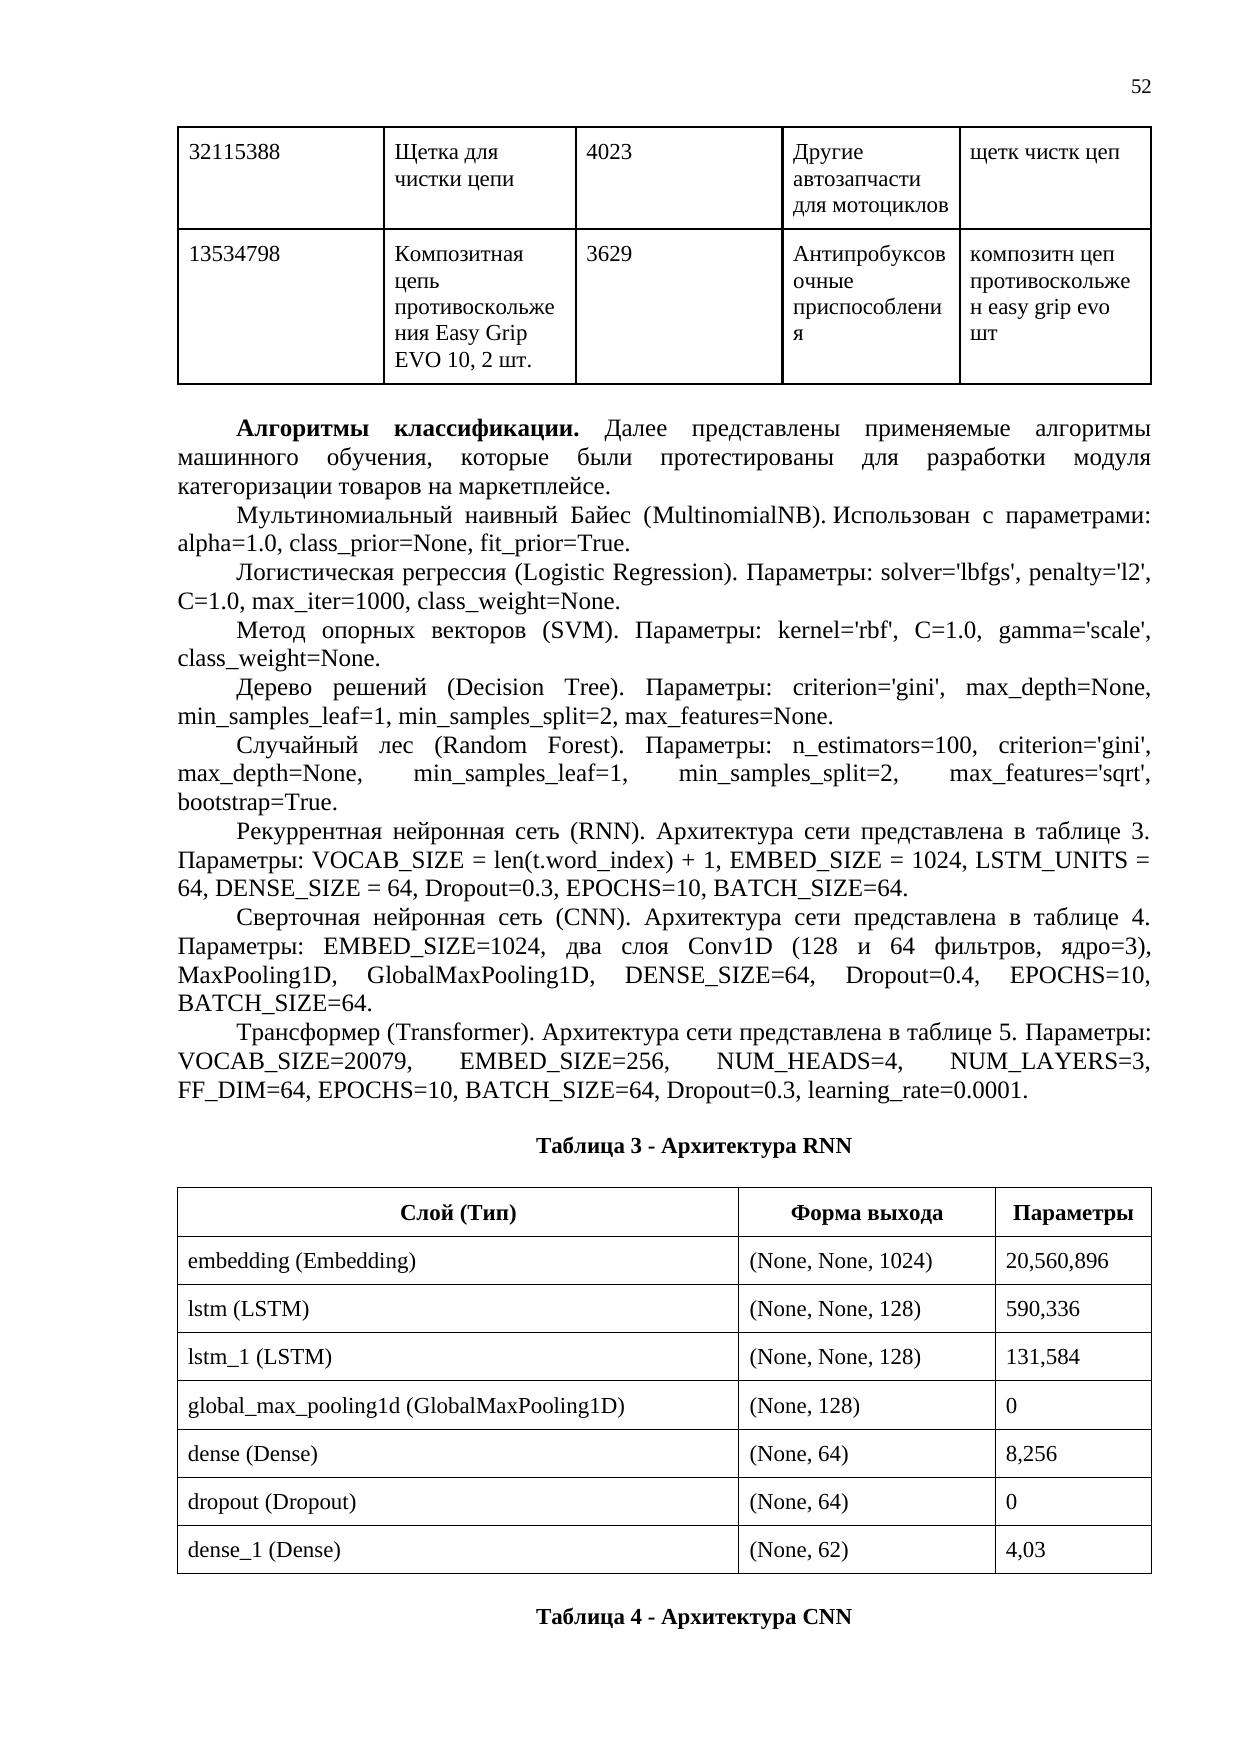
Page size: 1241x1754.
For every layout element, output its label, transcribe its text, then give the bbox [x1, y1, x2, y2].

table_cell Другие автозапчасти для мотоциклов [784, 128, 959, 228]
text Случайный лес (Random Forest). Параметры: n_estimators=100, criterion='gini', max_depth=None, min_samples_leaf=1, min_samples_split=2, max_features='sqrt', bootstrap=True. [177, 730, 1152, 816]
table_cell 20,560,896 [996, 1237, 1151, 1284]
text Мультиномиальный наивный Байес (MultinomialNB). Использован с параметрами: alpha=1.0, class_prior=None, fit_prior=True. [177, 500, 1152, 557]
table_cell Щетка для чистки цепи [385, 128, 575, 228]
table_cell 32115388 [179, 128, 383, 228]
table_cell embedding (Embedding) [178, 1237, 738, 1284]
table_cell 4023 [577, 128, 781, 228]
text Таблица 3 - Архитектура RNN [177, 1132, 1152, 1158]
table_cell (None, None, 128) [739, 1285, 995, 1332]
text Дерево решений (Decision Tree). Параметры: criterion='gini', max_depth=None, min_samples_leaf=1, min_samples_split=2, max_features=None. [177, 672, 1152, 730]
table_cell dense_1 (Dense) [178, 1526, 738, 1573]
table_cell 131,584 [996, 1333, 1151, 1380]
table_cell (None, 64) [739, 1430, 995, 1477]
text Метод опорных векторов (SVM). Параметры: kernel='rbf', C=1.0, gamma='scale', class_weight=None. [177, 615, 1152, 672]
table_cell global_max_pooling1d (GlobalMaxPooling1D) [178, 1381, 738, 1428]
table_cell композитн цеп противоскольжен easy grip evo шт [961, 230, 1150, 383]
table_header Слой (Тип) [178, 1188, 738, 1236]
table_cell (None, 62) [739, 1526, 995, 1573]
table_header Параметры [996, 1188, 1151, 1236]
text Логистическая регрессия (Logistic Regression). Параметры: solver='lbfgs', penalty='l2', C=1.0, max_iter=1000, class_weight=None. [177, 557, 1152, 615]
table_cell (None, 128) [739, 1381, 995, 1428]
text Алгоритмы классификации. Далее представлены применяемые алгоритмы машинного обучения, которые были протестированы для разработки модуля категоризации товаров на маркетплейсе. [177, 413, 1152, 500]
table_cell dense (Dense) [178, 1430, 738, 1477]
table_cell Антипробуксовочные приспособления [784, 230, 959, 383]
table_header Форма выхода [739, 1188, 995, 1236]
table_cell 8,256 [996, 1430, 1151, 1477]
table_cell lstm_1 (LSTM) [178, 1333, 738, 1380]
table_cell (None, None, 1024) [739, 1237, 995, 1284]
table_cell 0 [996, 1381, 1151, 1428]
text Сверточная нейронная сеть (CNN). Архитектура сети представлена в таблице 4. Параметры: EMBED_SIZE=1024, два слоя Conv1D (128 и 64 фильтров, ядро=3), MaxPooling1D, GlobalMaxPooling1D, DENSE_SIZE=64, Dropout=0.4, EPOCHS=10, BATCH_SIZE=64. [177, 902, 1152, 1017]
table_cell (None, 64) [739, 1478, 995, 1525]
table_cell 4,03 [996, 1526, 1151, 1573]
text Трансформер (Transformer). Архитектура сети представлена в таблице 5. Параметры: VOCAB_SIZE=20079, EMBED_SIZE=256, NUM_HEADS=4, NUM_LAYERS=3, FF_DIM=64, EPOCHS=10, BATCH_SIZE=64, Dropout=0.3, learning_rate=0.0001. [177, 1017, 1152, 1103]
table_cell Композитная цепь противоскольжения Easy Grip EVO 10, 2 шт. [385, 230, 575, 383]
table_cell lstm (LSTM) [178, 1285, 738, 1332]
table_cell 13534798 [179, 230, 383, 383]
table_cell (None, None, 128) [739, 1333, 995, 1380]
table_cell щетк чистк цеп [961, 128, 1150, 228]
table_cell 0 [996, 1478, 1151, 1525]
table_cell dropout (Dropout) [178, 1478, 738, 1525]
text Таблица 4 - Архитектура CNN [177, 1603, 1152, 1629]
table_cell 3629 [577, 230, 781, 383]
text Рекуррентная нейронная сеть (RNN). Архитектура сети представлена в таблице 3. Параметры: VOCAB_SIZE = len(t.word_index) + 1, EMBED_SIZE = 1024, LSTM_UNITS = 64, DENSE_SIZE = 64, Dropout=0.3, EPOCHS=10, BATCH_SIZE=64. [177, 816, 1152, 902]
table_cell 590,336 [996, 1285, 1151, 1332]
